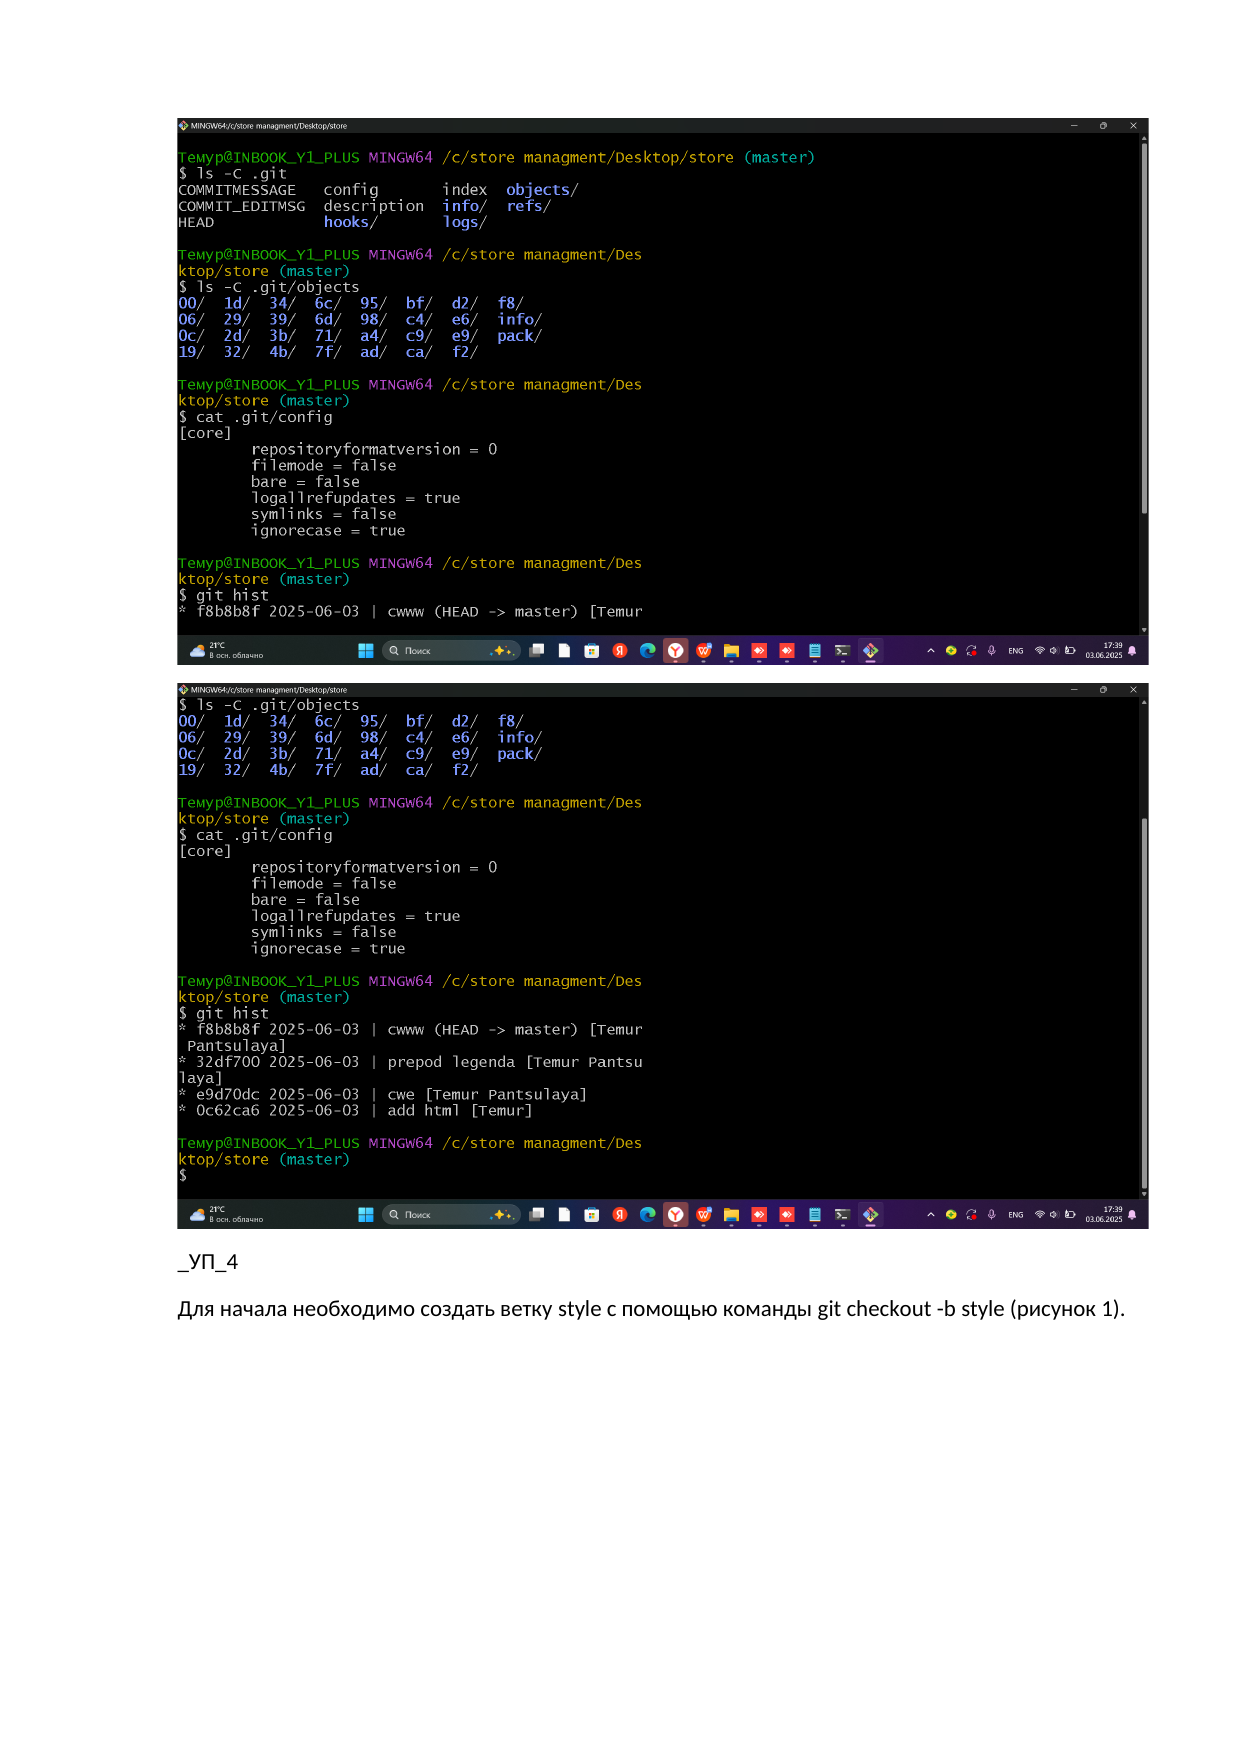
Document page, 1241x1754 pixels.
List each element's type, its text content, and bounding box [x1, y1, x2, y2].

text Для начала необходимо создать ветку style с помощью команды git checkout -b style (рисунок 1). [177, 1294, 1152, 1322]
picture [177, 118, 1149, 665]
text _УП_4 [177, 1247, 1152, 1275]
picture [177, 683, 1149, 1229]
